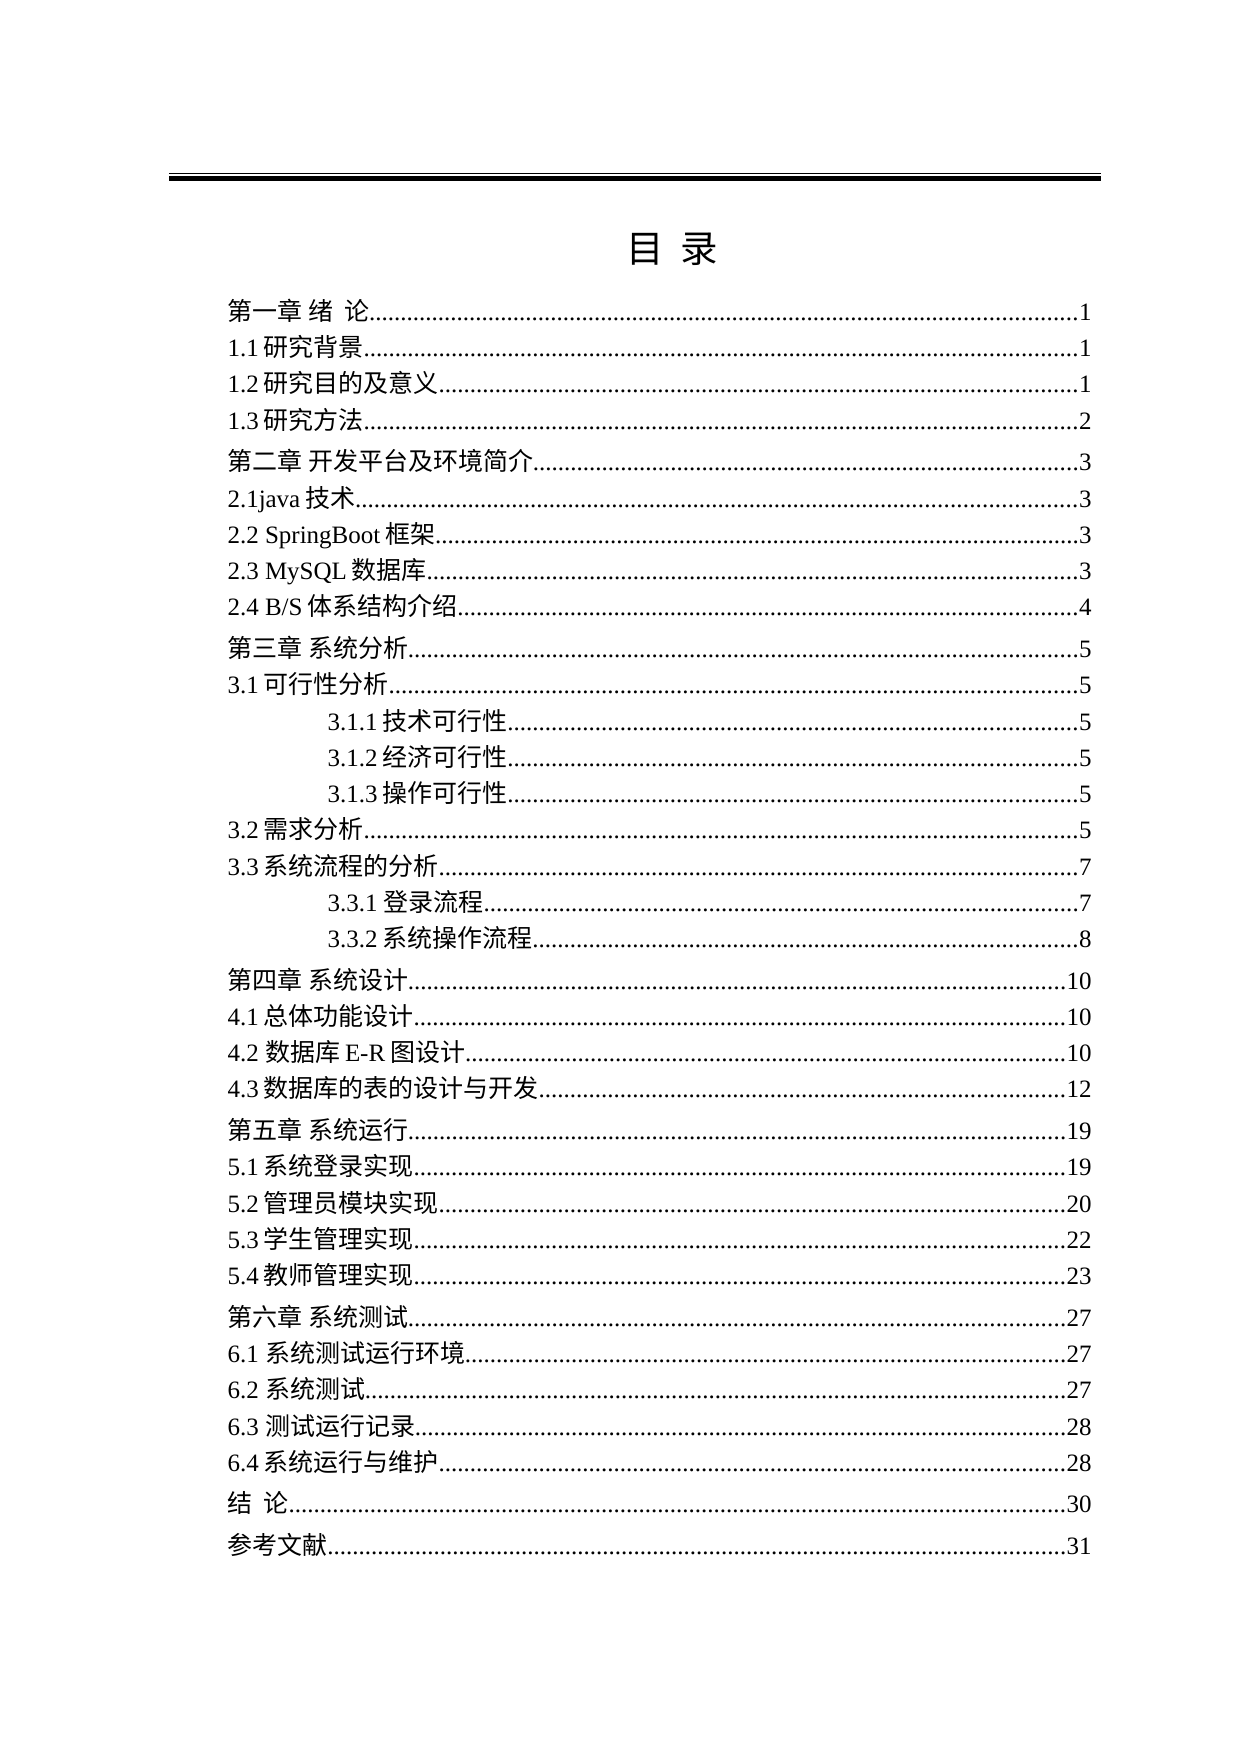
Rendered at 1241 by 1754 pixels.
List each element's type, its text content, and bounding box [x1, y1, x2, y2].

text 1.2研究目的及意义 1 [177, 364, 1092, 400]
text 3.1.2经济可行性 5 [277, 737, 1092, 773]
text 5.1系统登录实现 19 [177, 1147, 1092, 1183]
text 4.1总体功能设计 10 [177, 996, 1092, 1033]
text 2.3 MySQL数据库 3 [177, 551, 1092, 587]
text 3.3系统流程的分析 7 [177, 846, 1092, 882]
text 3.1可行性分析 5 [177, 665, 1092, 701]
text 5.2管理员模块实现 20 [177, 1183, 1092, 1219]
text 第一章 绪 论 1 [177, 286, 1092, 328]
text 3.3.1 登录流程 7 [277, 882, 1092, 918]
text 1.1研究背景 1 [177, 328, 1092, 364]
text 第六章 系统测试 27 [177, 1292, 1092, 1333]
text 参考文献 31 [177, 1520, 1092, 1562]
text 3.3.2系统操作流程 8 [277, 918, 1092, 955]
text 2.2 SpringBoot框架 3 [177, 514, 1092, 551]
text 6.3 测试运行记录 28 [177, 1406, 1092, 1442]
text 目 录 [177, 219, 1092, 273]
text 5.4教师管理实现 23 [177, 1256, 1092, 1292]
text 结 论 30 [177, 1478, 1092, 1520]
text 第五章 系统运行 19 [177, 1105, 1092, 1147]
text 第四章 系统设计 10 [177, 955, 1092, 996]
text 3.2需求分析 5 [177, 810, 1092, 846]
text 4.3数据库的表的设计与开发 12 [177, 1069, 1092, 1105]
text 6.1 系统测试运行环境 27 [177, 1333, 1092, 1370]
text 第二章 开发平台及环境简介 3 [177, 436, 1092, 478]
text 6.2 系统测试 27 [177, 1370, 1092, 1406]
text 1.3研究方法 2 [177, 400, 1092, 436]
text 3.1.3操作可行性 5 [277, 773, 1092, 810]
text 2.4 B/S体系结构介绍 4 [177, 587, 1092, 623]
text 4.2 数据库E-R图设计 10 [177, 1033, 1092, 1069]
text 2.1java技术 3 [177, 478, 1092, 514]
text 6.4系统运行与维护 28 [177, 1442, 1092, 1478]
text 第三章 系统分析 5 [177, 623, 1092, 665]
text 5.3学生管理实现 22 [177, 1219, 1092, 1256]
text 3.1.1技术可行性 5 [277, 701, 1092, 737]
